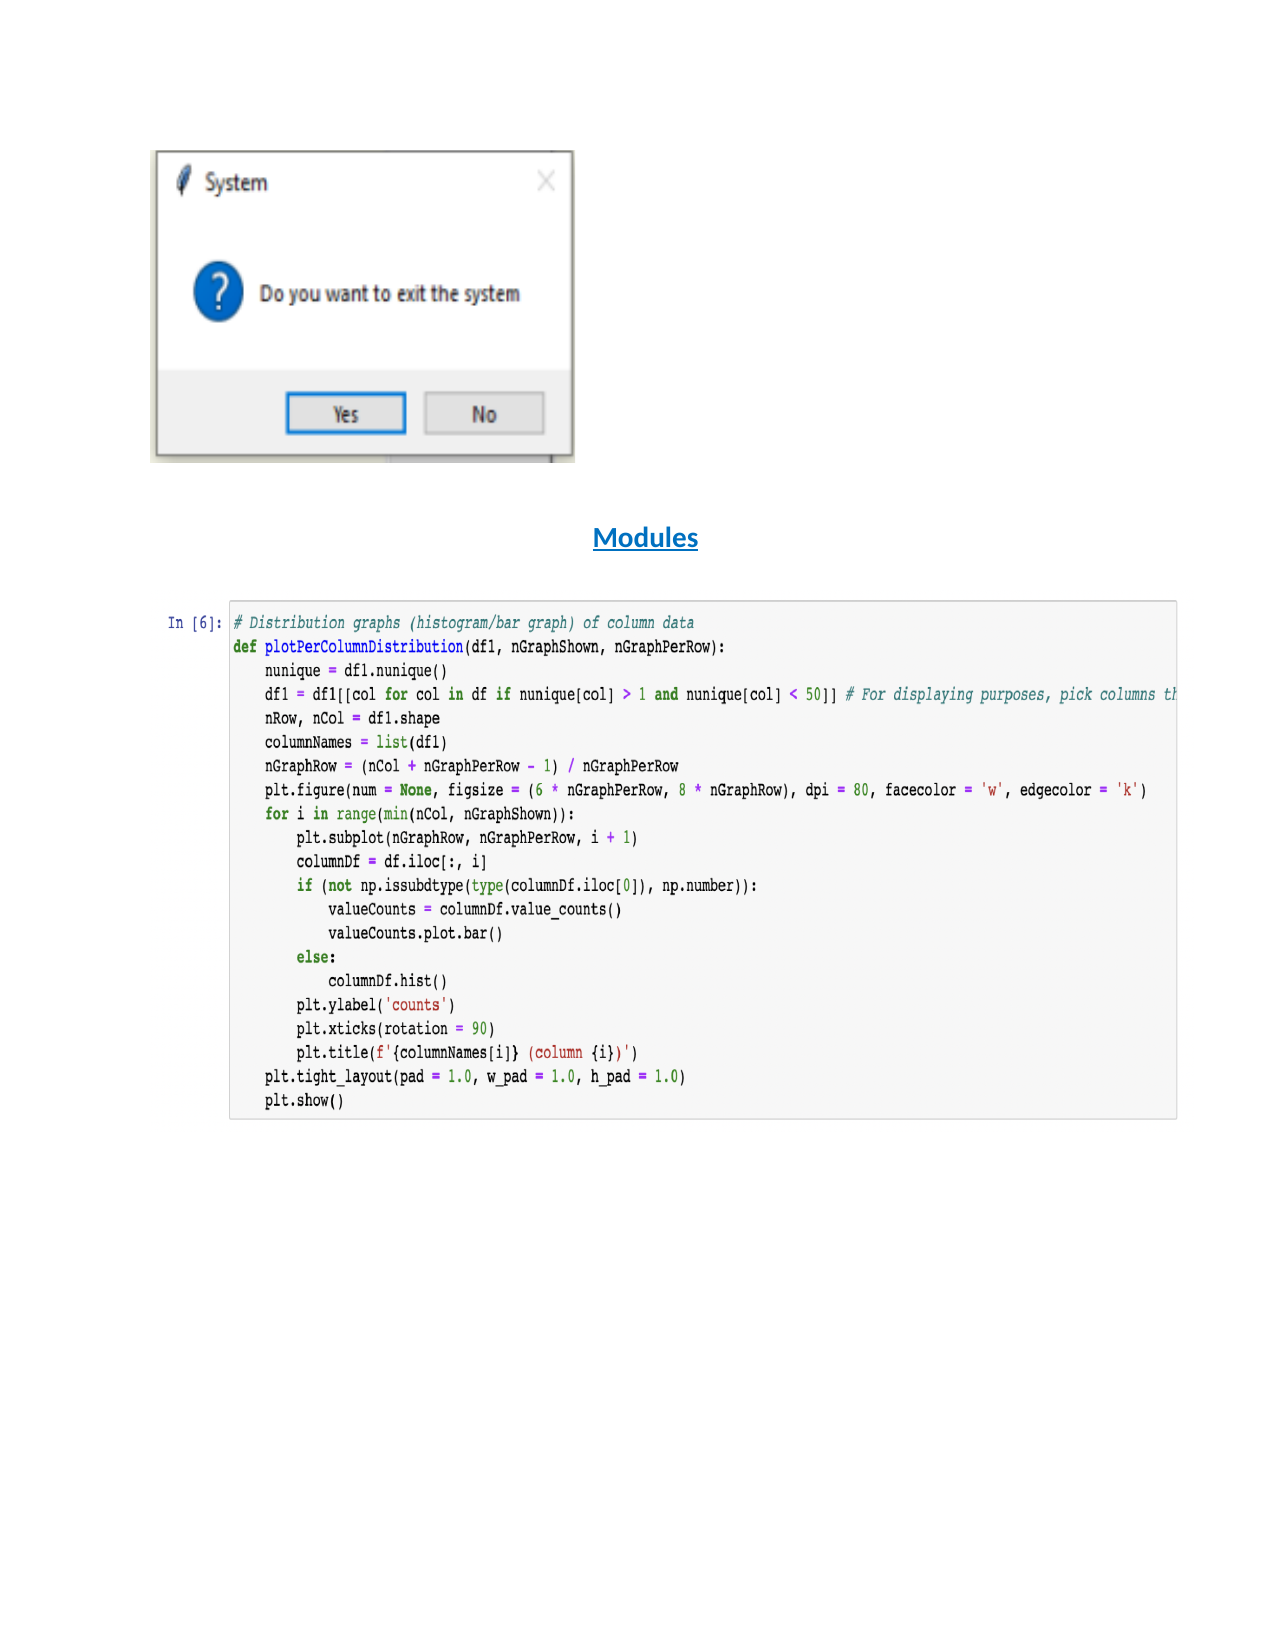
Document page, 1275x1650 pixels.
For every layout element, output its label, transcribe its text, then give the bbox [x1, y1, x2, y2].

picture [150, 150, 575, 463]
text Modules [592, 519, 1125, 554]
picture [150, 590, 1194, 1132]
